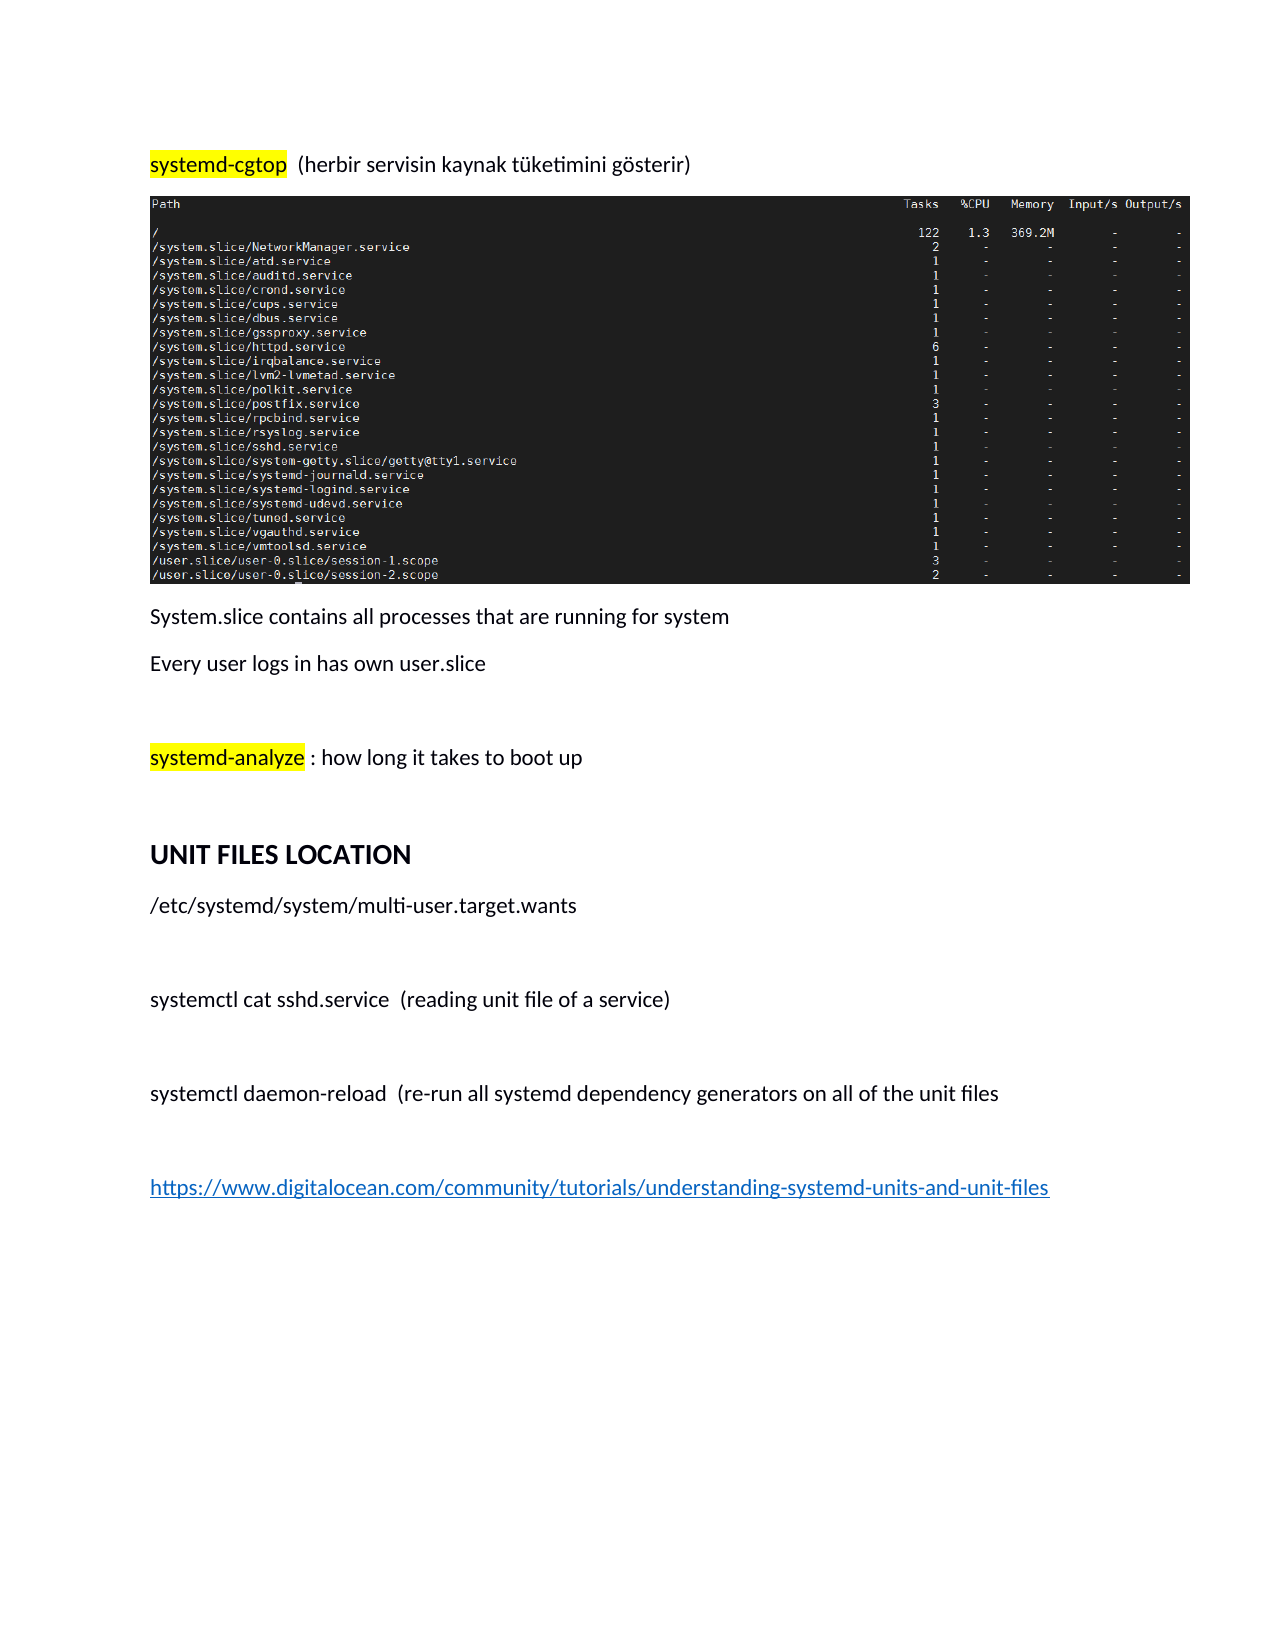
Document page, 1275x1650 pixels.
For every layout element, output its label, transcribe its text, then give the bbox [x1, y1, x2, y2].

text systemd-cgtop (herbir servisin kaynak tüketimini gösterir) [287, 150, 1125, 178]
text systemctl daemon-reload (re-run all systemd dependency generators on all of the unit files [150, 1079, 1125, 1107]
text UNIT FILES LOCATION [150, 836, 1125, 872]
text System.slice contains all processes that are running for system [150, 602, 1125, 630]
text /etc/systemd/system/multi-user.target.wants [150, 891, 1125, 919]
picture [150, 196, 1190, 584]
text systemctl cat sshd.service (reading unit file of a service) [150, 985, 1125, 1013]
text systemd-analyze : how long it takes to boot up [305, 743, 1125, 771]
text https://www.digitalocean.com/community/tutorials/understanding-systemd-units-and-unit-files [150, 1173, 1125, 1201]
text Every user logs in has own user.slice [150, 649, 1125, 677]
